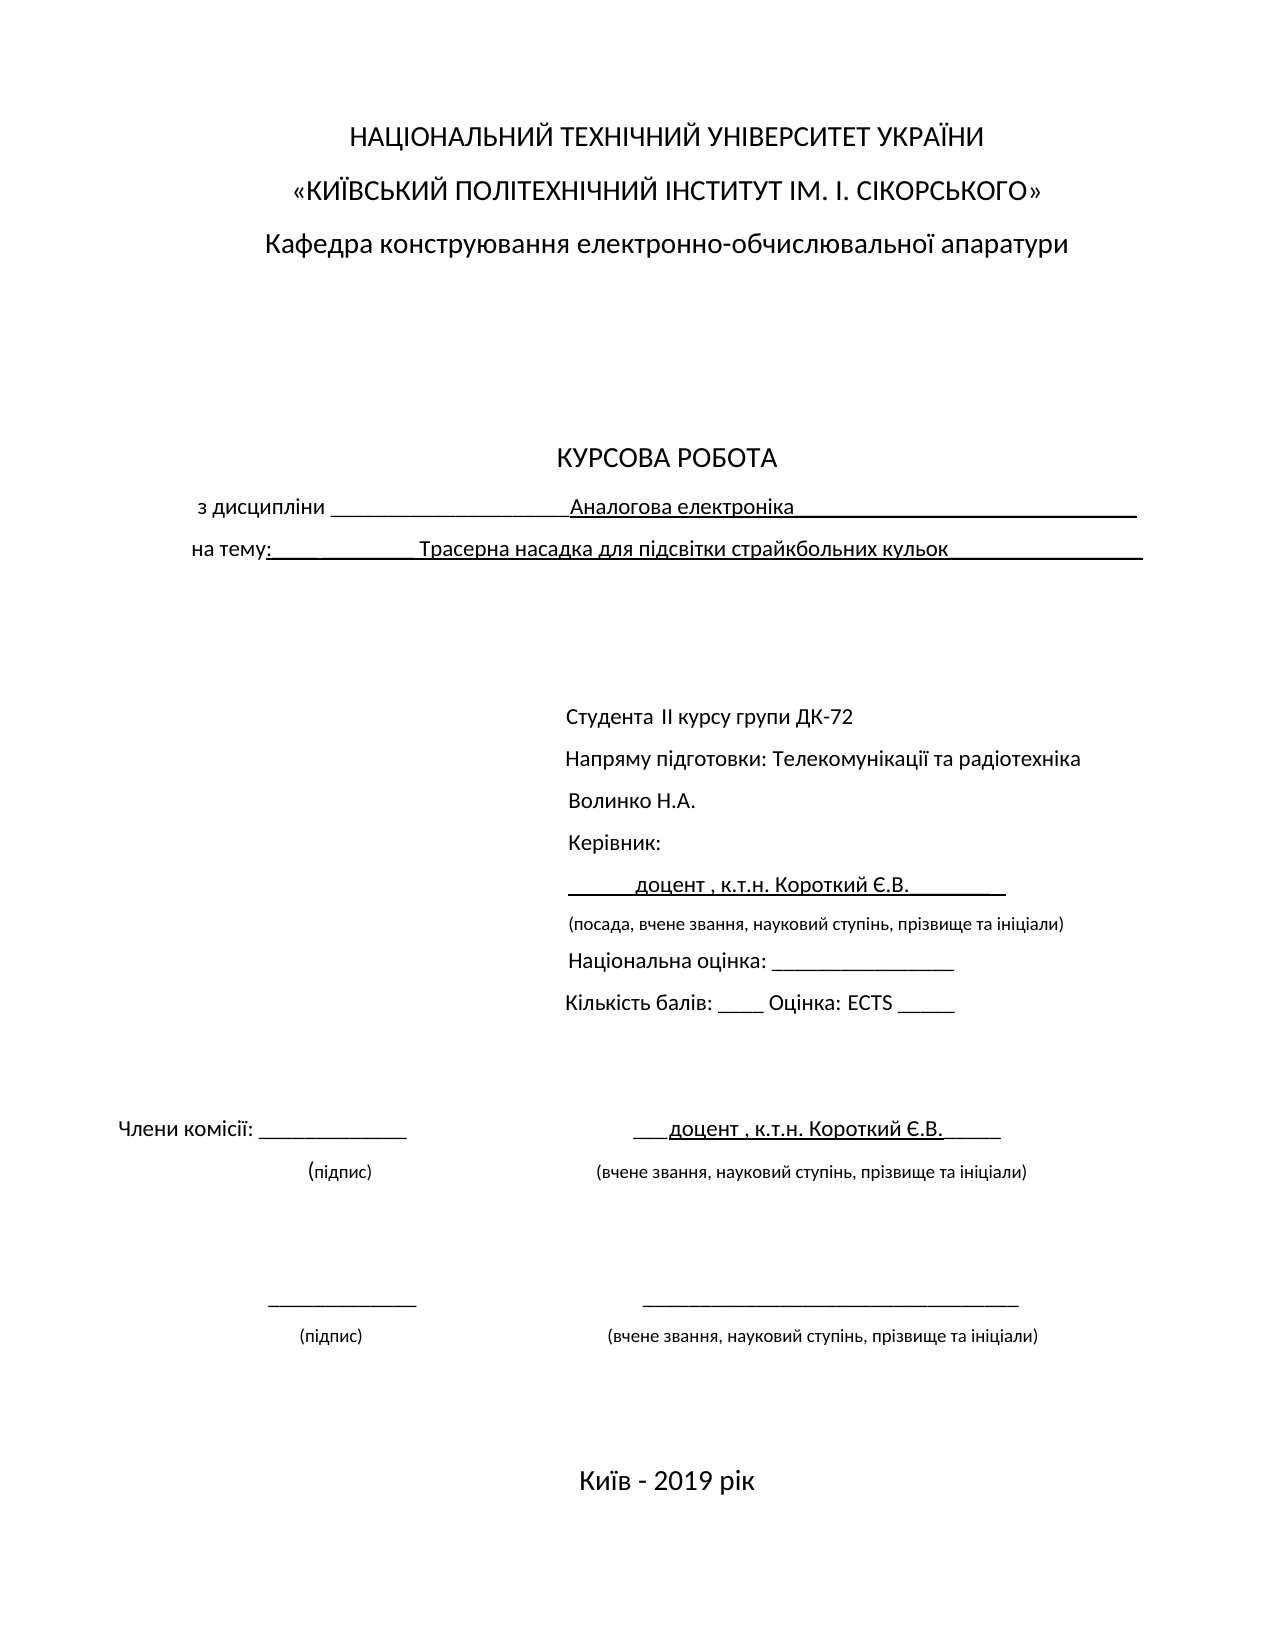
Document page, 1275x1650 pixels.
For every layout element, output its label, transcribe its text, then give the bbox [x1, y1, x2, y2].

text НАЦІОНАЛЬНИЙ ТЕХНІЧНИЙ УНІВЕРСИТЕТ УКРАЇНИ [118, 118, 1216, 154]
text на тему:____ ________ Трасерна насадка для підсвітки страйкбольних кульок_________________ [118, 534, 1216, 562]
text _____________ _________________________________ [193, 1282, 1216, 1310]
text Національна оцінка: ________________ [493, 946, 1216, 974]
text Кафедра конструювання електронно-обчислювальної апаратури [118, 225, 1216, 261]
text Члени комісії: _____________ ___доцент , к.т.н. Короткий Є.В._____ [118, 1114, 1216, 1142]
text доцент , к.т.н. Короткий Є.В._______ [568, 870, 1216, 898]
text (підпис) (вчене звання, науковий ступінь, прізвище та ініціали) [268, 1156, 1216, 1184]
text Київ - 2019 рік [118, 1462, 1216, 1497]
text (посада, вчене звання, науковий ступінь, прізвище та ініціали) [568, 912, 1216, 935]
text Кількість балів: ____ Оцінка: ECTS _____ [493, 988, 1216, 1016]
text (підпис) (вчене звання, науковий ступінь, прізвище та ініціали) [118, 1324, 1216, 1347]
text Волинко Н.А. [568, 786, 1216, 814]
text Керівник: [568, 828, 1216, 856]
text Студента II курсу групи ДК-72 Напряму підготовки: Телекомунікації та радіотехніка [118, 702, 1216, 772]
text з дисципліни _____________________Аналогова електроніка______________________________ [118, 492, 1216, 520]
text КУРСОВА РОБОТА [118, 439, 1216, 474]
text «КИЇВСЬКИЙ ПОЛІТЕХНІЧНИЙ ІНСТИТУТ ІМ. І. СІКОРСЬКОГО» [118, 172, 1216, 207]
